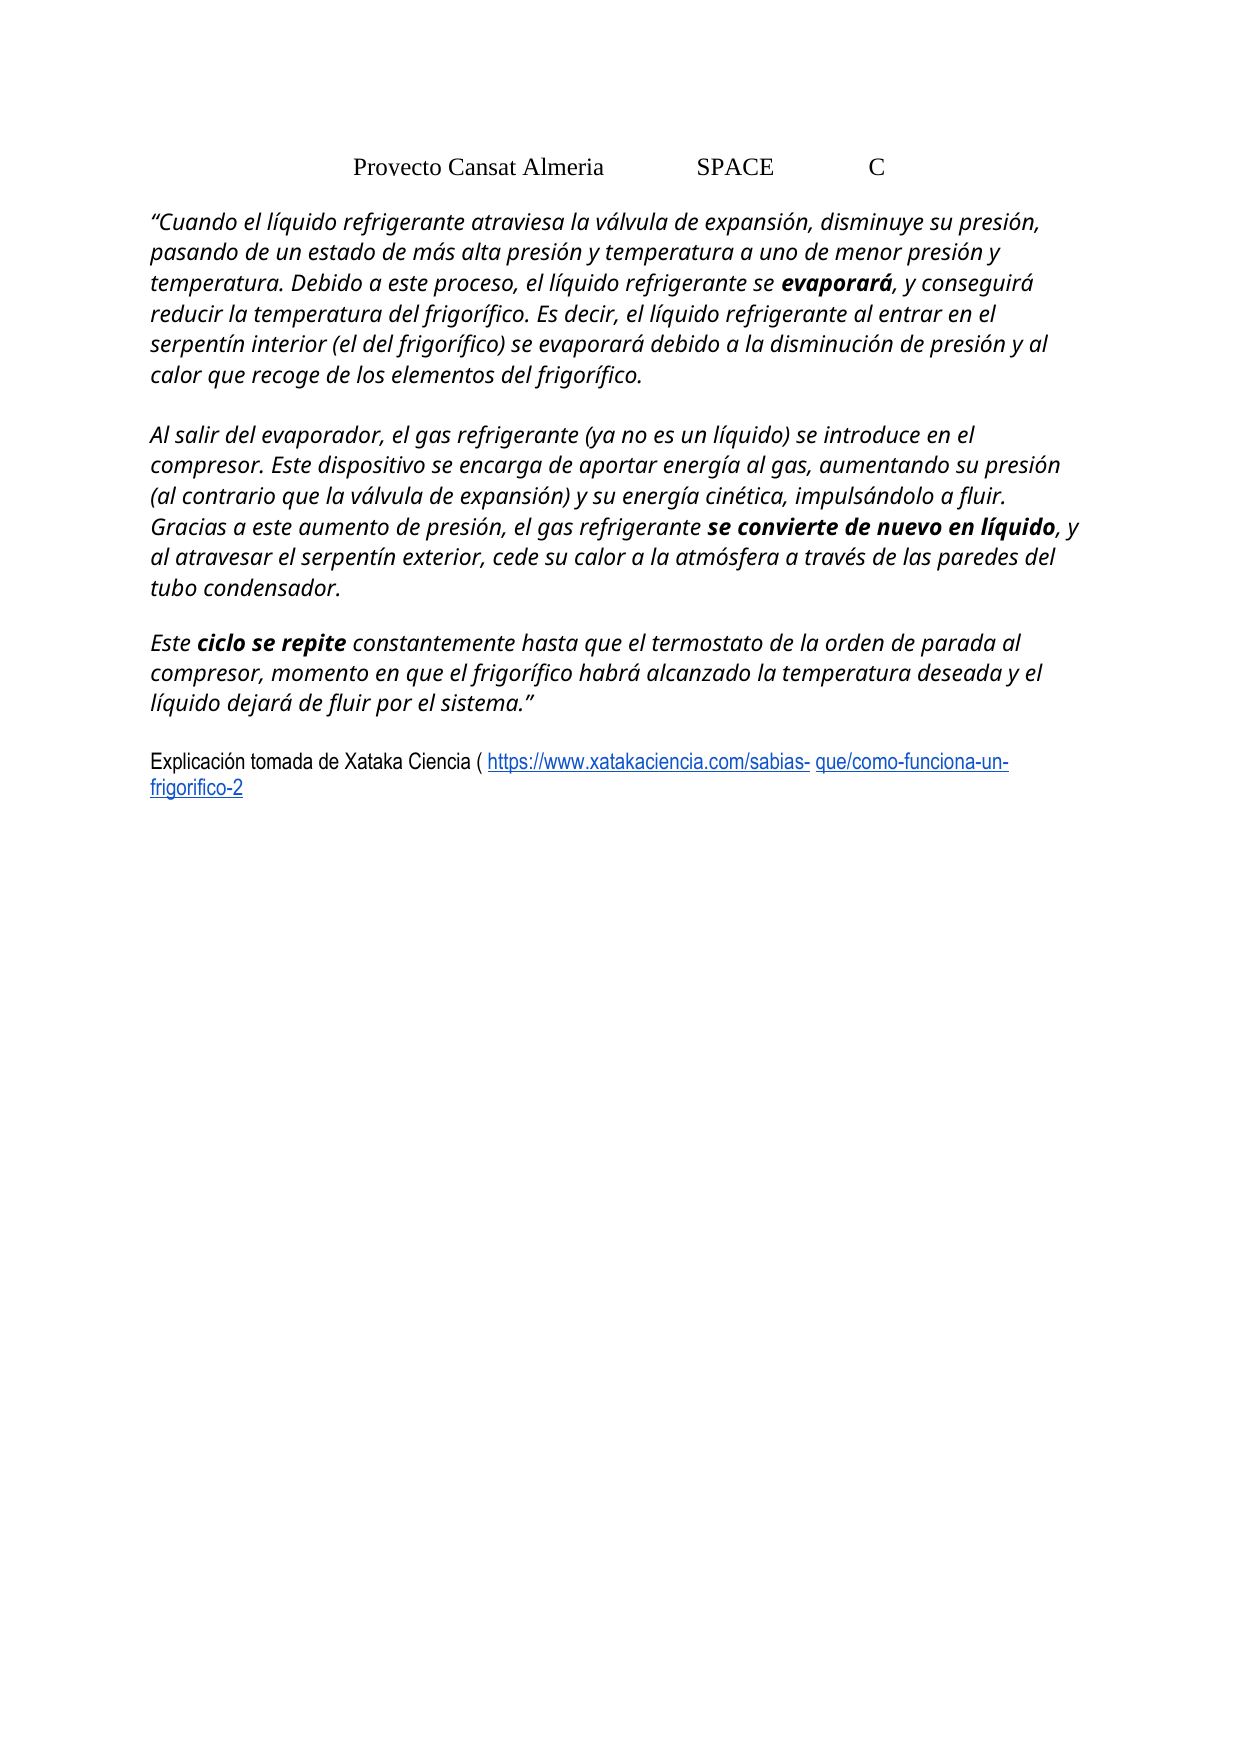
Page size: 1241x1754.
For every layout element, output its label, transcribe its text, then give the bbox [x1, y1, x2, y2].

text “Cuando el líquido refrigerante atraviesa la válvula de expansión, disminuye su presión, pasando de un estado de más alta presión y temperatura a uno de menor presión y temperatura. Debido a este proceso, el líquido refrigerante se evaporará, y conseguirá reducir la temperatura del frigorífico. Es decir, el líquido refrigerante al entrar en el serpentín interior (el del frigorífico) se evaporará debido a la disminución de presión y al calor que recoge de los elementos del frigorífico. [150, 206, 1057, 390]
text Este ciclo se repite constantemente hasta que el termostato de la orden de parada al compresor, momento en que el frigorífico habrá alcanzado la temperatura deseada y el líquido dejará de fluir por el sistema.” [150, 627, 1047, 719]
text Al salir del evaporador, el gas refrigerante (ya no es un líquido) se introduce en el compresor. Este dispositivo se encarga de aportar energía al gas, aumentando su presión (al contrario que la válvula de expansión) y su energía cinética, impulsándolo a fluir. Gracias a este aumento de presión, el gas refrigerante se convierte de nuevo en líquido, y al atravesar el serpentín exterior, cede su calor a la atmósfera a través de las paredes del tubo condensador. [150, 419, 1086, 603]
text Explicación tomada de Xataka Ciencia ( https://www.xatakaciencia.com/sabias- que/como-funciona-un-frigorifico-2 [150, 748, 1059, 801]
